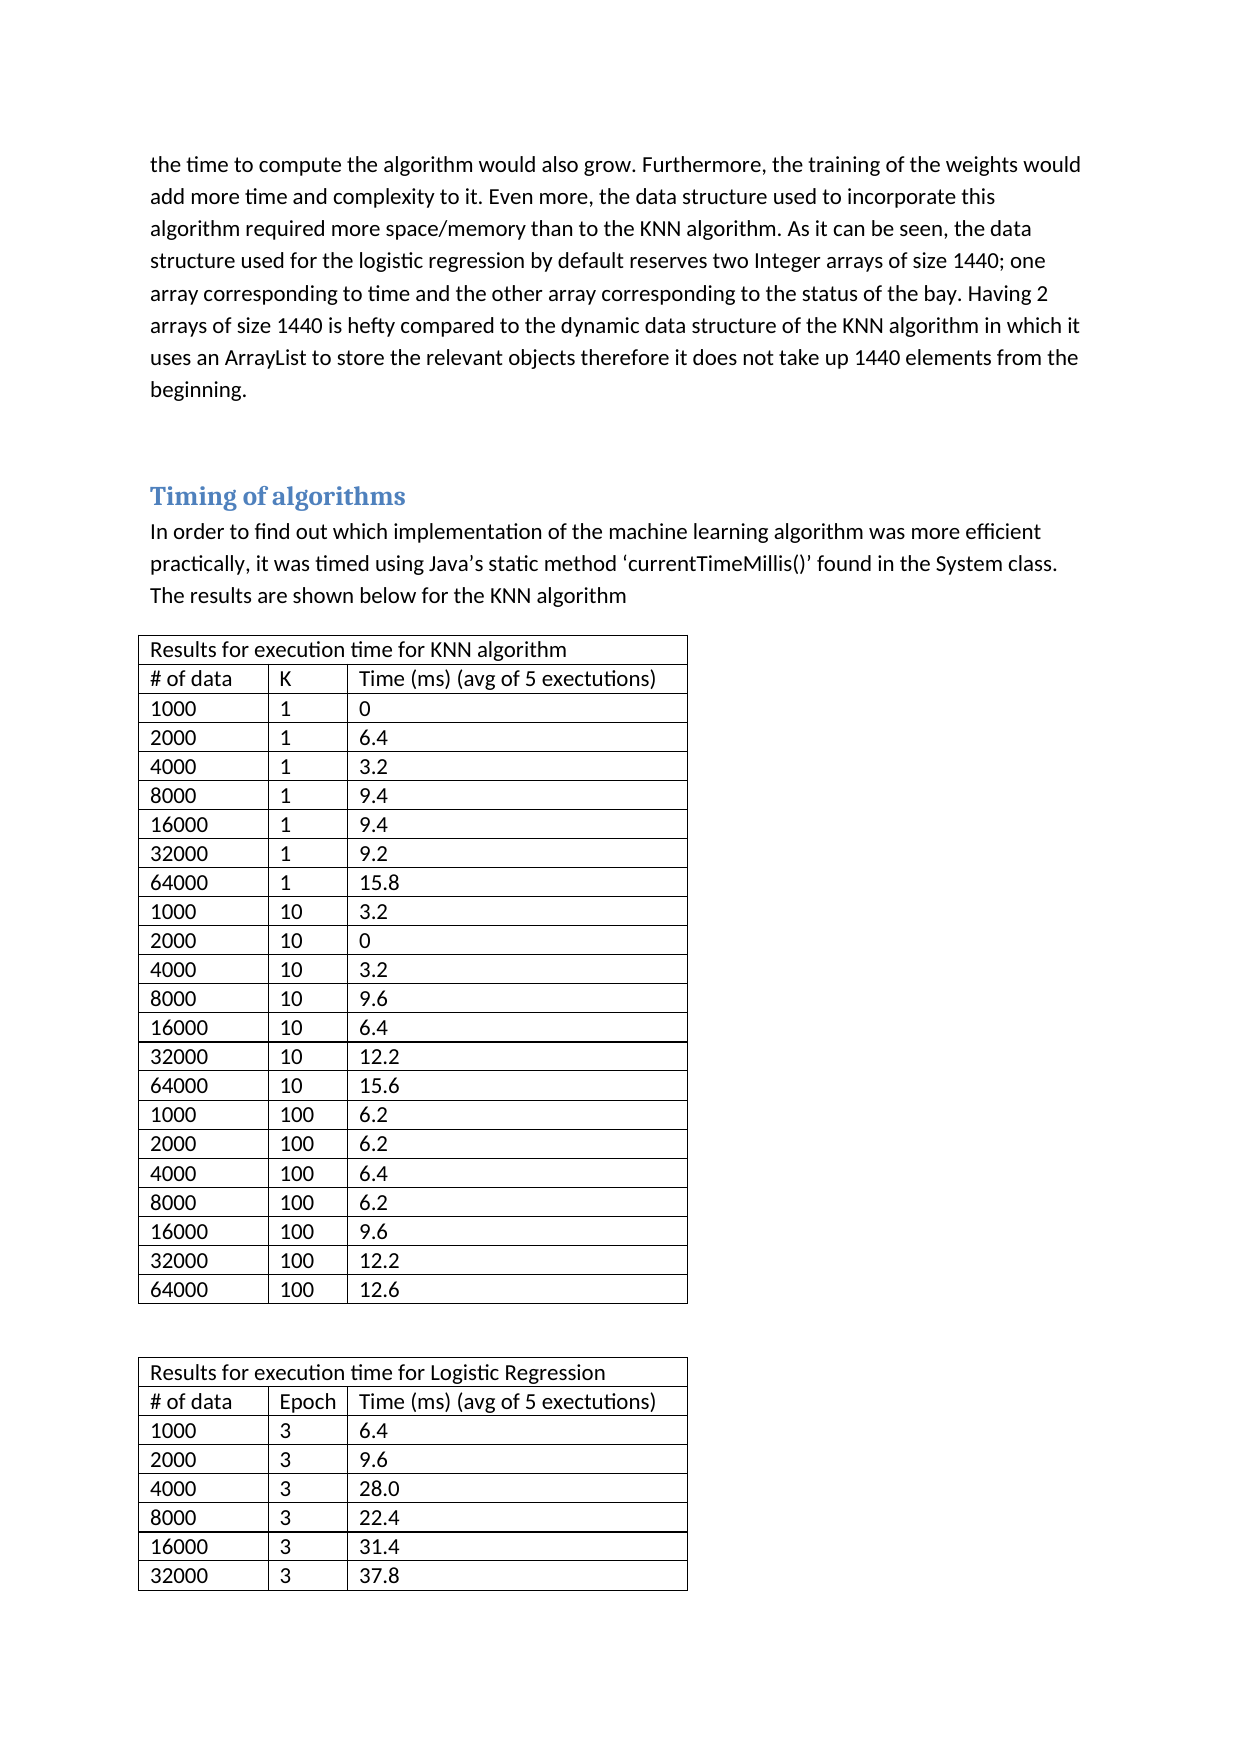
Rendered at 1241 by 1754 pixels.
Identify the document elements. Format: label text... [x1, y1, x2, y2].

table_cell 2000 [139, 1445, 268, 1473]
table_cell 28.0 [348, 1474, 687, 1502]
table_cell 64000 [139, 1071, 268, 1099]
table_cell 1000 [139, 1416, 268, 1444]
table_cell 37.8 [348, 1561, 687, 1589]
table_cell 16000 [139, 1013, 268, 1041]
table_cell 3 [269, 1503, 347, 1531]
table_cell 100 [269, 1275, 347, 1303]
table_cell 22.4 [348, 1503, 687, 1531]
table_cell 6.2 [348, 1101, 687, 1128]
table_cell 6.4 [348, 1416, 687, 1444]
table_cell 8000 [139, 781, 268, 809]
table_cell 16000 [139, 1533, 268, 1560]
table_cell 1 [269, 752, 347, 780]
table_cell Epoch [269, 1387, 347, 1415]
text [150, 150, 1090, 403]
table_cell 100 [269, 1188, 347, 1216]
table_cell 9.6 [348, 1445, 687, 1473]
table_cell 32000 [139, 1043, 268, 1070]
table_cell 3 [269, 1445, 347, 1473]
table_cell # of data [139, 1387, 268, 1415]
table_cell 8000 [139, 1188, 268, 1216]
table_header Results for execution time for Logistic Regression [139, 1358, 687, 1386]
table_cell 6.2 [348, 1130, 687, 1158]
table_cell 1 [269, 810, 347, 838]
table_cell 1000 [139, 1101, 268, 1128]
table_cell 64000 [139, 1275, 268, 1303]
table_cell 100 [269, 1246, 347, 1274]
table_cell 31.4 [348, 1533, 687, 1560]
table_cell 32000 [139, 1561, 268, 1589]
table_cell 0 [348, 926, 687, 954]
table_cell K [269, 665, 347, 693]
table_cell 4000 [139, 955, 268, 983]
table_cell 3.2 [348, 752, 687, 780]
subtitle Timing of algorithms [150, 481, 1090, 512]
table_cell 1 [269, 694, 347, 722]
table_cell 10 [269, 1043, 347, 1070]
table_cell # of data [139, 665, 268, 693]
table_cell 1 [269, 781, 347, 809]
table_cell 4000 [139, 1159, 268, 1187]
table_cell 3.2 [348, 955, 687, 983]
table_cell 16000 [139, 810, 268, 838]
table_cell 10 [269, 1071, 347, 1099]
table_header Results for execution time for KNN algorithm [139, 636, 687, 663]
table_cell 10 [269, 984, 347, 1012]
table_cell 3 [269, 1561, 347, 1589]
table_cell 1 [269, 868, 347, 896]
table_cell 15.6 [348, 1071, 687, 1099]
table_cell Time (ms) (avg of 5 exectutions) [348, 1387, 687, 1415]
table_cell 9.4 [348, 781, 687, 809]
table_cell 3 [269, 1474, 347, 1502]
text In order to find out which implementation of the machine learning algorithm was more efficient practically, it was timed using Java’s static method ‘currentTimeMillis()’ found in the System class. The results are shown below for the KNN algorithm [150, 517, 1090, 609]
table_cell 9.6 [348, 984, 687, 1012]
table_cell 4000 [139, 1474, 268, 1502]
table_cell 0 [348, 694, 687, 722]
table_cell 100 [269, 1101, 347, 1128]
table_cell 2000 [139, 926, 268, 954]
table_cell 16000 [139, 1217, 268, 1245]
table_cell 3.2 [348, 897, 687, 925]
table_cell 3 [269, 1416, 347, 1444]
table_cell 100 [269, 1159, 347, 1187]
table_cell 6.4 [348, 1013, 687, 1041]
table_cell 3 [269, 1533, 347, 1560]
table_cell 1000 [139, 694, 268, 722]
table_cell 9.2 [348, 839, 687, 867]
table_cell 12.2 [348, 1043, 687, 1070]
table_cell 32000 [139, 1246, 268, 1274]
table_cell 1 [269, 723, 347, 751]
table_cell 15.8 [348, 868, 687, 896]
table_cell 100 [269, 1130, 347, 1158]
table_cell 6.4 [348, 1159, 687, 1187]
table_cell 100 [269, 1217, 347, 1245]
table_cell 10 [269, 926, 347, 954]
table_cell 10 [269, 897, 347, 925]
table_cell 9.6 [348, 1217, 687, 1245]
table_cell 10 [269, 1013, 347, 1041]
table_cell 1 [269, 839, 347, 867]
table_cell 64000 [139, 868, 268, 896]
table_cell 2000 [139, 723, 268, 751]
table_cell 12.6 [348, 1275, 687, 1303]
table_cell 8000 [139, 984, 268, 1012]
table_cell 6.2 [348, 1188, 687, 1216]
table_cell 12.2 [348, 1246, 687, 1274]
table_cell 10 [269, 955, 347, 983]
table_cell 6.4 [348, 723, 687, 751]
table_cell 2000 [139, 1130, 268, 1158]
table_cell 8000 [139, 1503, 268, 1531]
table_cell 32000 [139, 839, 268, 867]
table_cell Time (ms) (avg of 5 exectutions) [348, 665, 687, 693]
table_cell 4000 [139, 752, 268, 780]
table_cell 1000 [139, 897, 268, 925]
table_cell 9.4 [348, 810, 687, 838]
